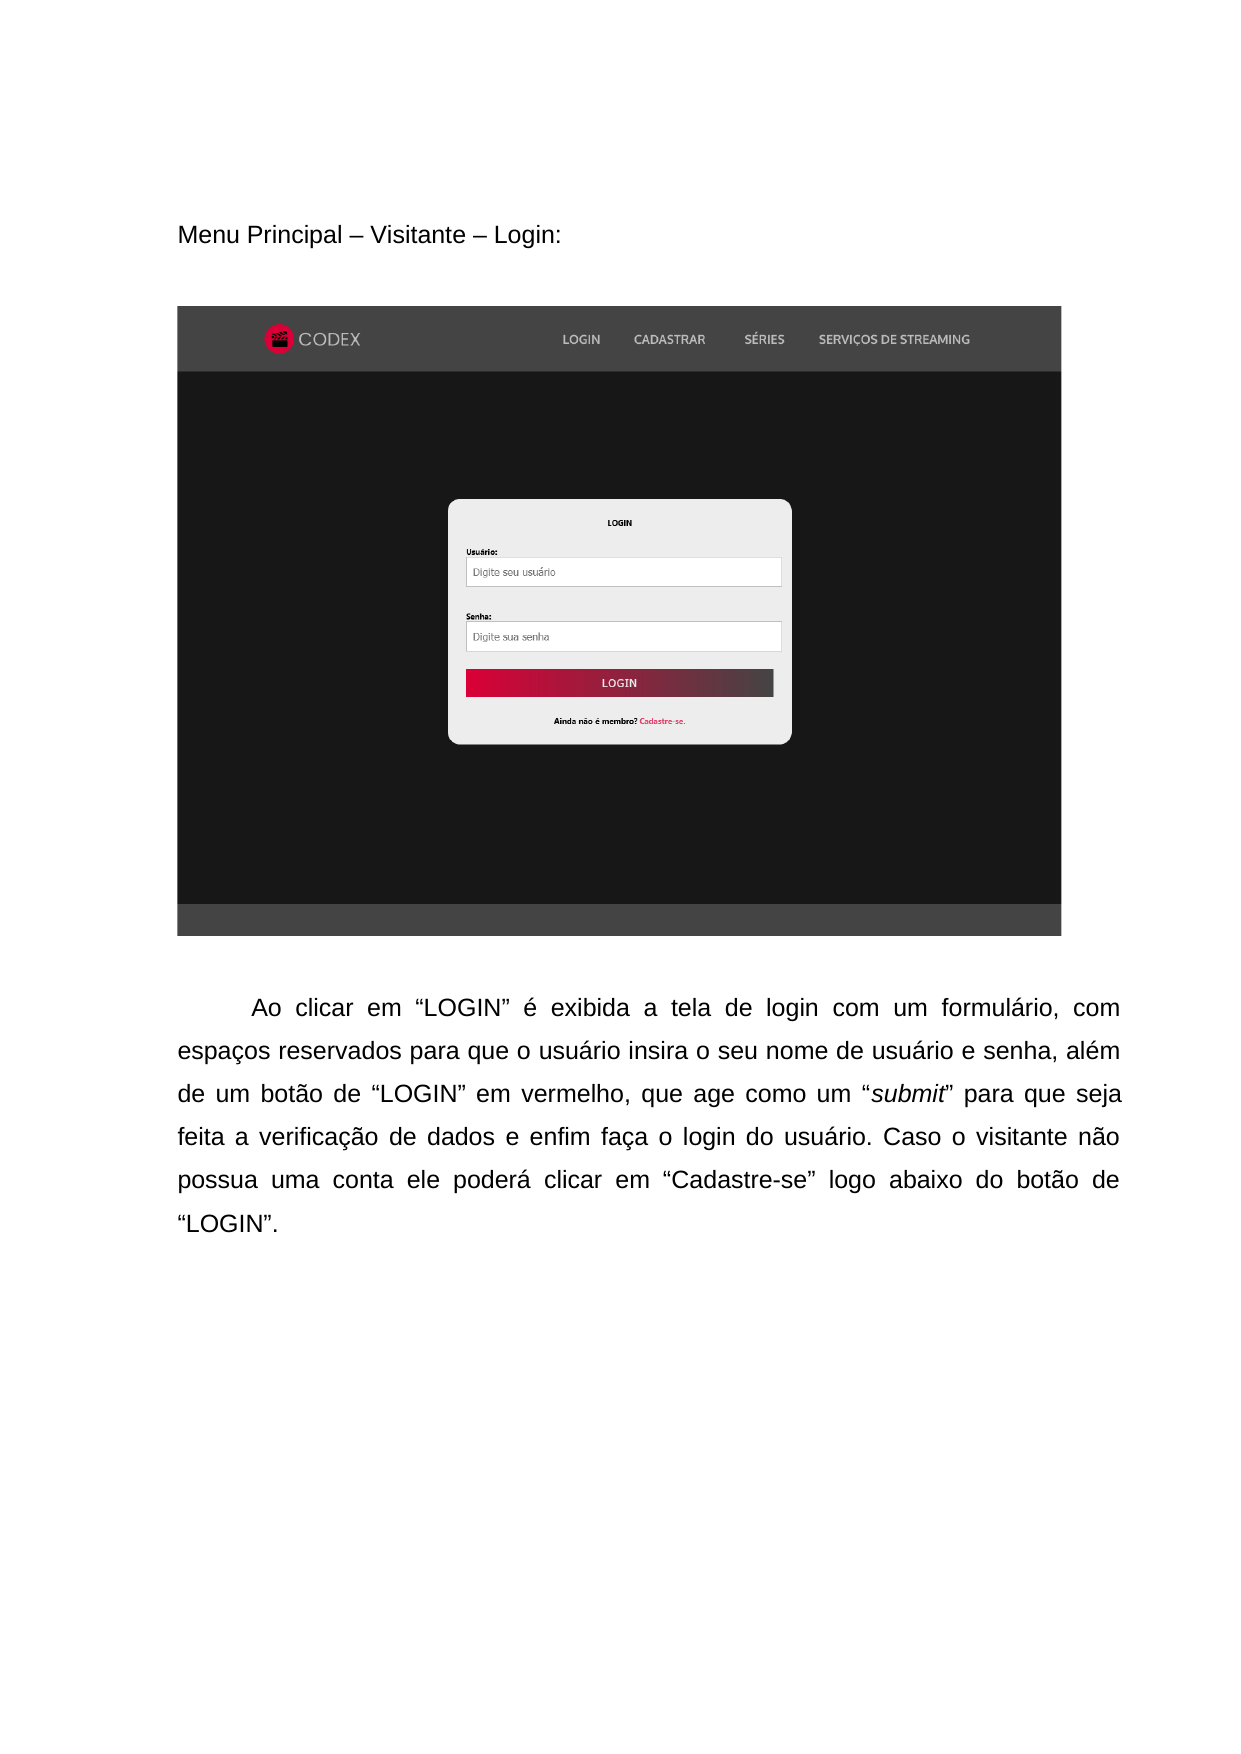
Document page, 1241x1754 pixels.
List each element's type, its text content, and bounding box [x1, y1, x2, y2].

text Ao clicar em “LOGIN” é exibida a tela de login com um formulário, com espaços reservados para que o usuário insira o seu nome de usuário e senha, além de um botão de “LOGIN” em vermelho, que age como um “submit” para que seja feita a verificação de dados e enfim faça o login do usuário. Caso o visitante não possua uma conta ele poderá clicar em “Cadastre-se” logo abaixo do botão de “LOGIN”. [177, 993, 1122, 1237]
text Menu Principal – Visitante – Login: [177, 220, 1122, 249]
picture [177, 306, 1062, 936]
